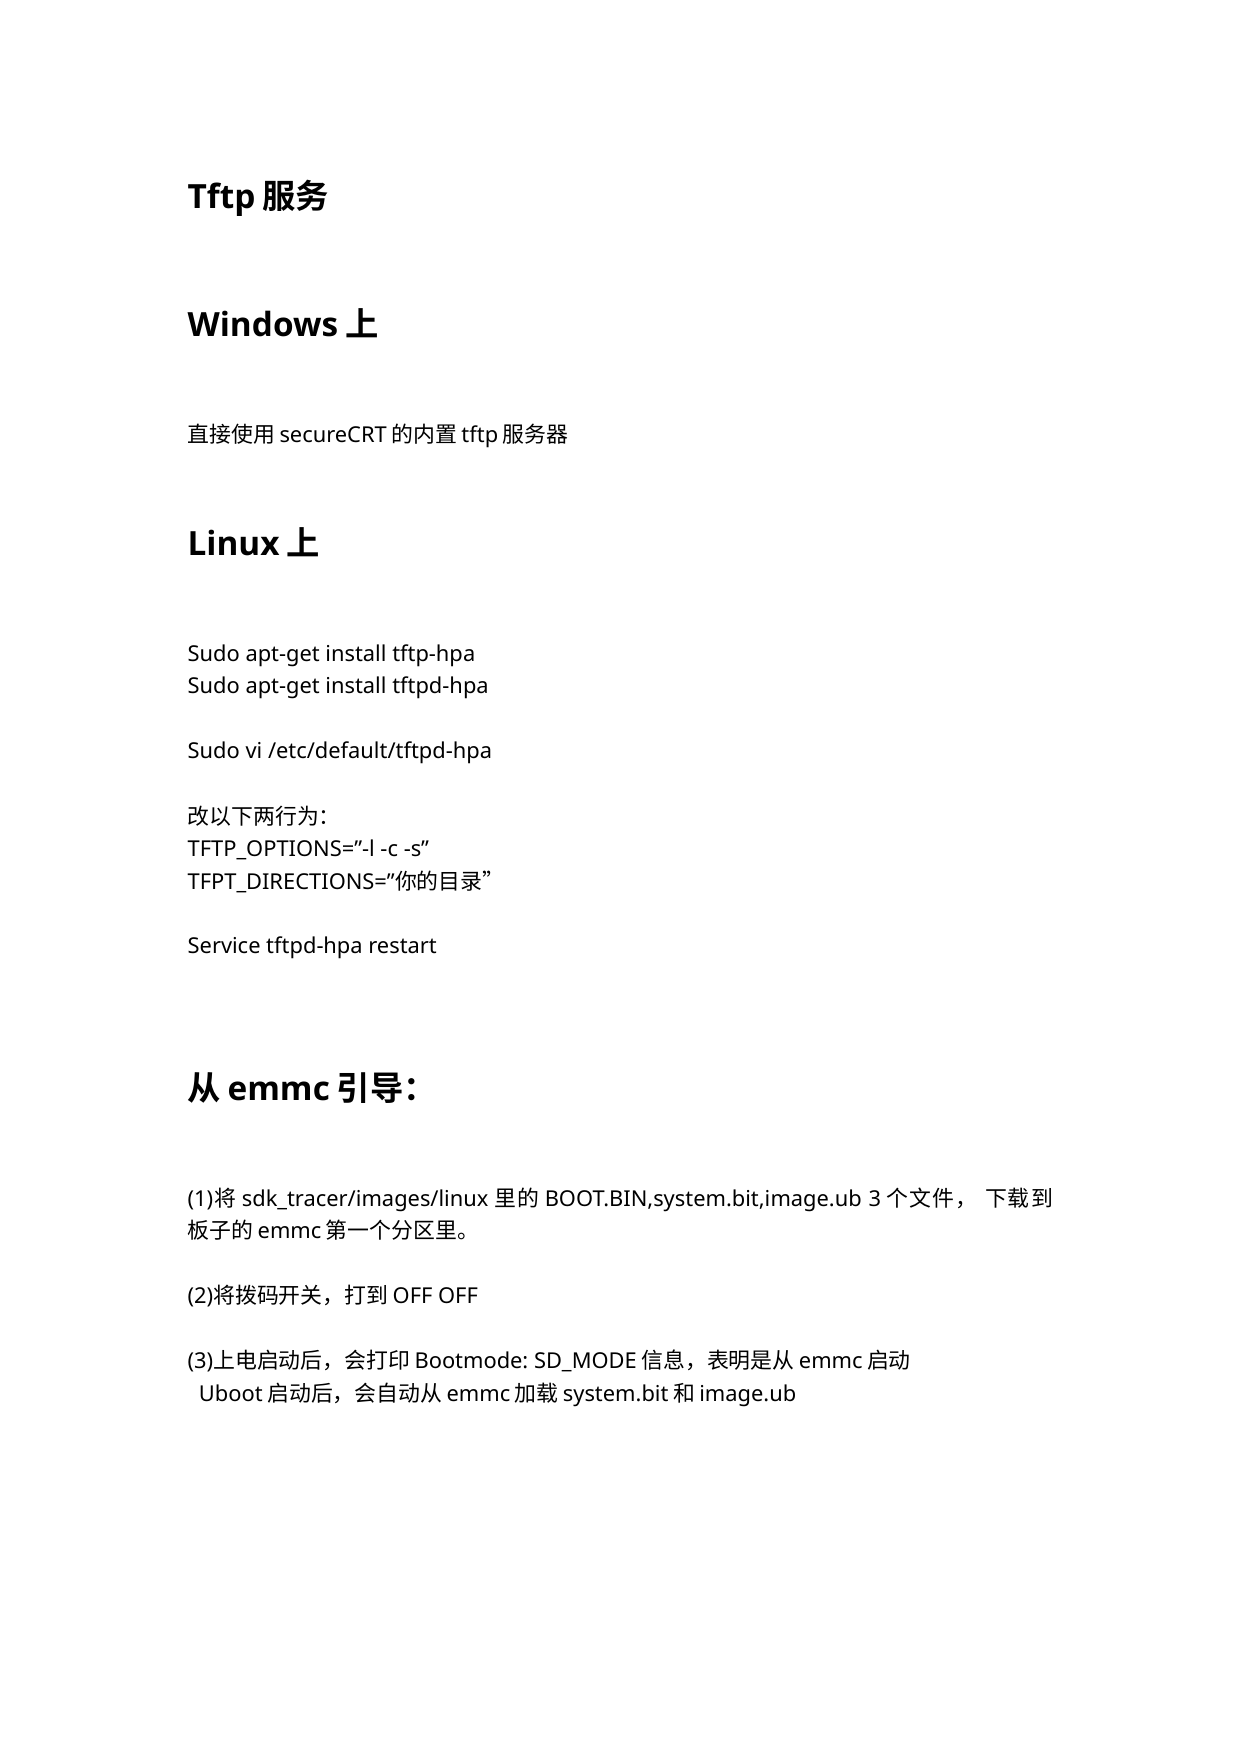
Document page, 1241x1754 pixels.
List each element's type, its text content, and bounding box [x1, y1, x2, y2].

text 直接使用secureCRT的内置tftp服务器 [187, 417, 1053, 449]
text TFPT_DIRECTIONS=”你的目录” [187, 864, 1053, 896]
text (1)将sdk_tracer/images/linux里的BOOT.BIN,system.bit,image.ub 3个文件， 下载到板子的emmc第一个分区里。 [187, 1181, 1053, 1246]
text Uboot启动后，会自动从emmc加载system.bit和image.ub [187, 1376, 1053, 1408]
text Service tftpd-hpa restart [187, 929, 1053, 961]
text TFTP_OPTIONS=”-l -c -s” [187, 831, 1053, 864]
subtitle Windows上 [187, 289, 1053, 354]
text (3)上电启动后，会打印Bootmode: SD_MODE信息，表明是从emmc启动 [187, 1343, 1053, 1376]
text Sudo vi /etc/default/tftpd-hpa [187, 734, 1053, 766]
text 改以下两行为： [187, 799, 1053, 831]
text Sudo apt-get install tftp-hpa [187, 636, 1053, 669]
subtitle Linux上 [187, 509, 1053, 574]
subtitle 从emmc引导： [187, 1053, 1053, 1118]
text Sudo apt-get install tftpd-hpa [187, 669, 1053, 701]
text (2)将拨码开关，打到OFF OFF [187, 1278, 1053, 1311]
subtitle Tftp服务 [187, 162, 1053, 227]
